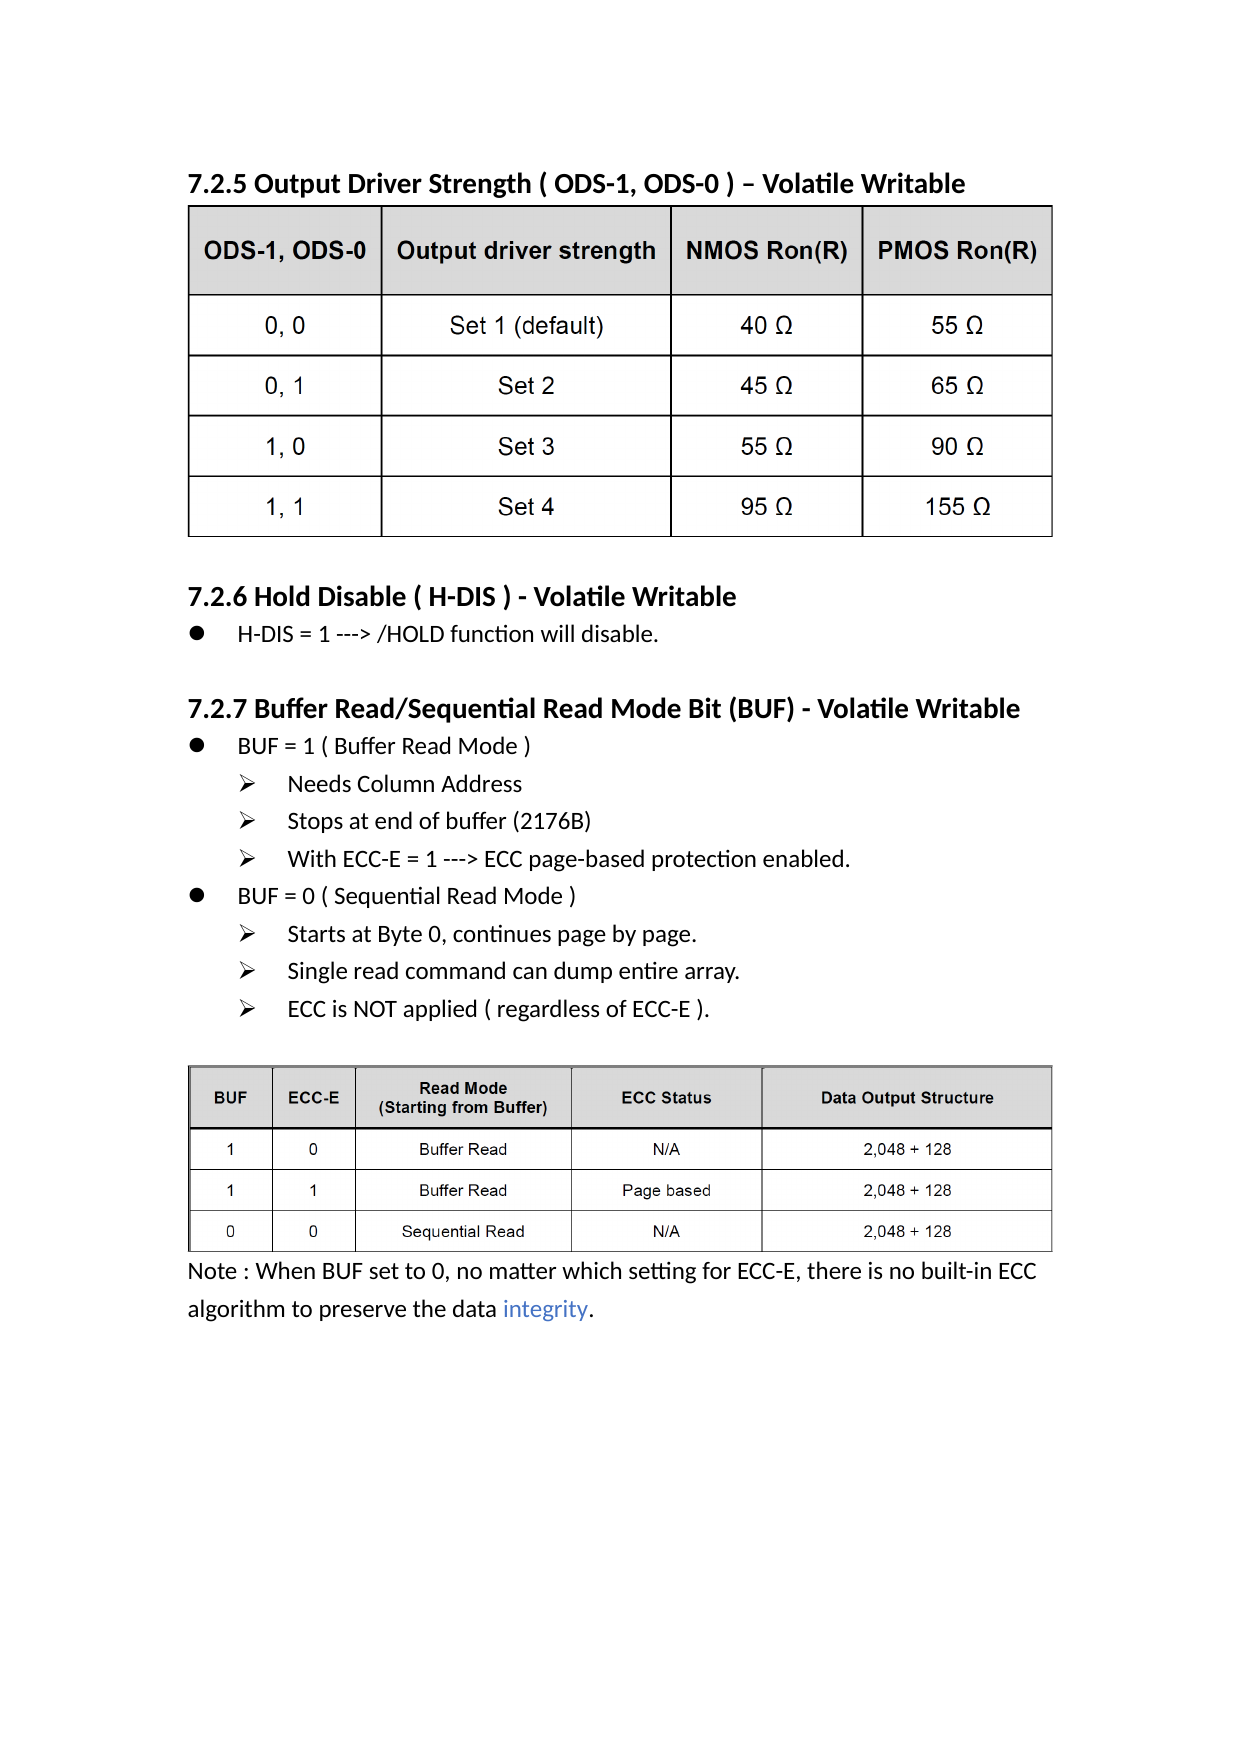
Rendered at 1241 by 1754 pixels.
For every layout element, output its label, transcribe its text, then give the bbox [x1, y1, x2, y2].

subtitle 7.2.6 Hold Disable ( H-DIS ) - Volatile Writable [187, 577, 1053, 614]
list Needs Column Address [237, 764, 1053, 802]
list Single read command can dump entire array. [237, 952, 1053, 989]
list BUF = 1 ( Buffer Read Mode ) [187, 727, 1053, 764]
text Note : When BUF set to 0, no matter which setting for ECC-E, there is no built-in ECC algorithm to preserve the data integrity. [187, 1252, 1053, 1327]
picture [187, 205, 1053, 537]
list BUF = 0 ( Sequential Read Mode ) [187, 877, 1053, 914]
picture [187, 1064, 1053, 1252]
list H-DIS = 1 ---> /HOLD function will disable. [187, 614, 1053, 652]
list Starts at Byte 0, continues page by page. [237, 914, 1053, 952]
list With ECC-E = 1 ---> ECC page-based protection enabled. [237, 839, 1053, 877]
subtitle 7.2.5 Output Driver Strength ( ODS-1, ODS-0 ) – Volatile Writable [187, 164, 1053, 202]
subtitle 7.2.7 Buffer Read/Sequential Read Mode Bit (BUF) - Volatile Writable [187, 689, 1053, 727]
list ECC is NOT applied ( regardless of ECC-E ). [237, 989, 1053, 1027]
list Stops at end of buffer (2176B) [237, 802, 1053, 839]
